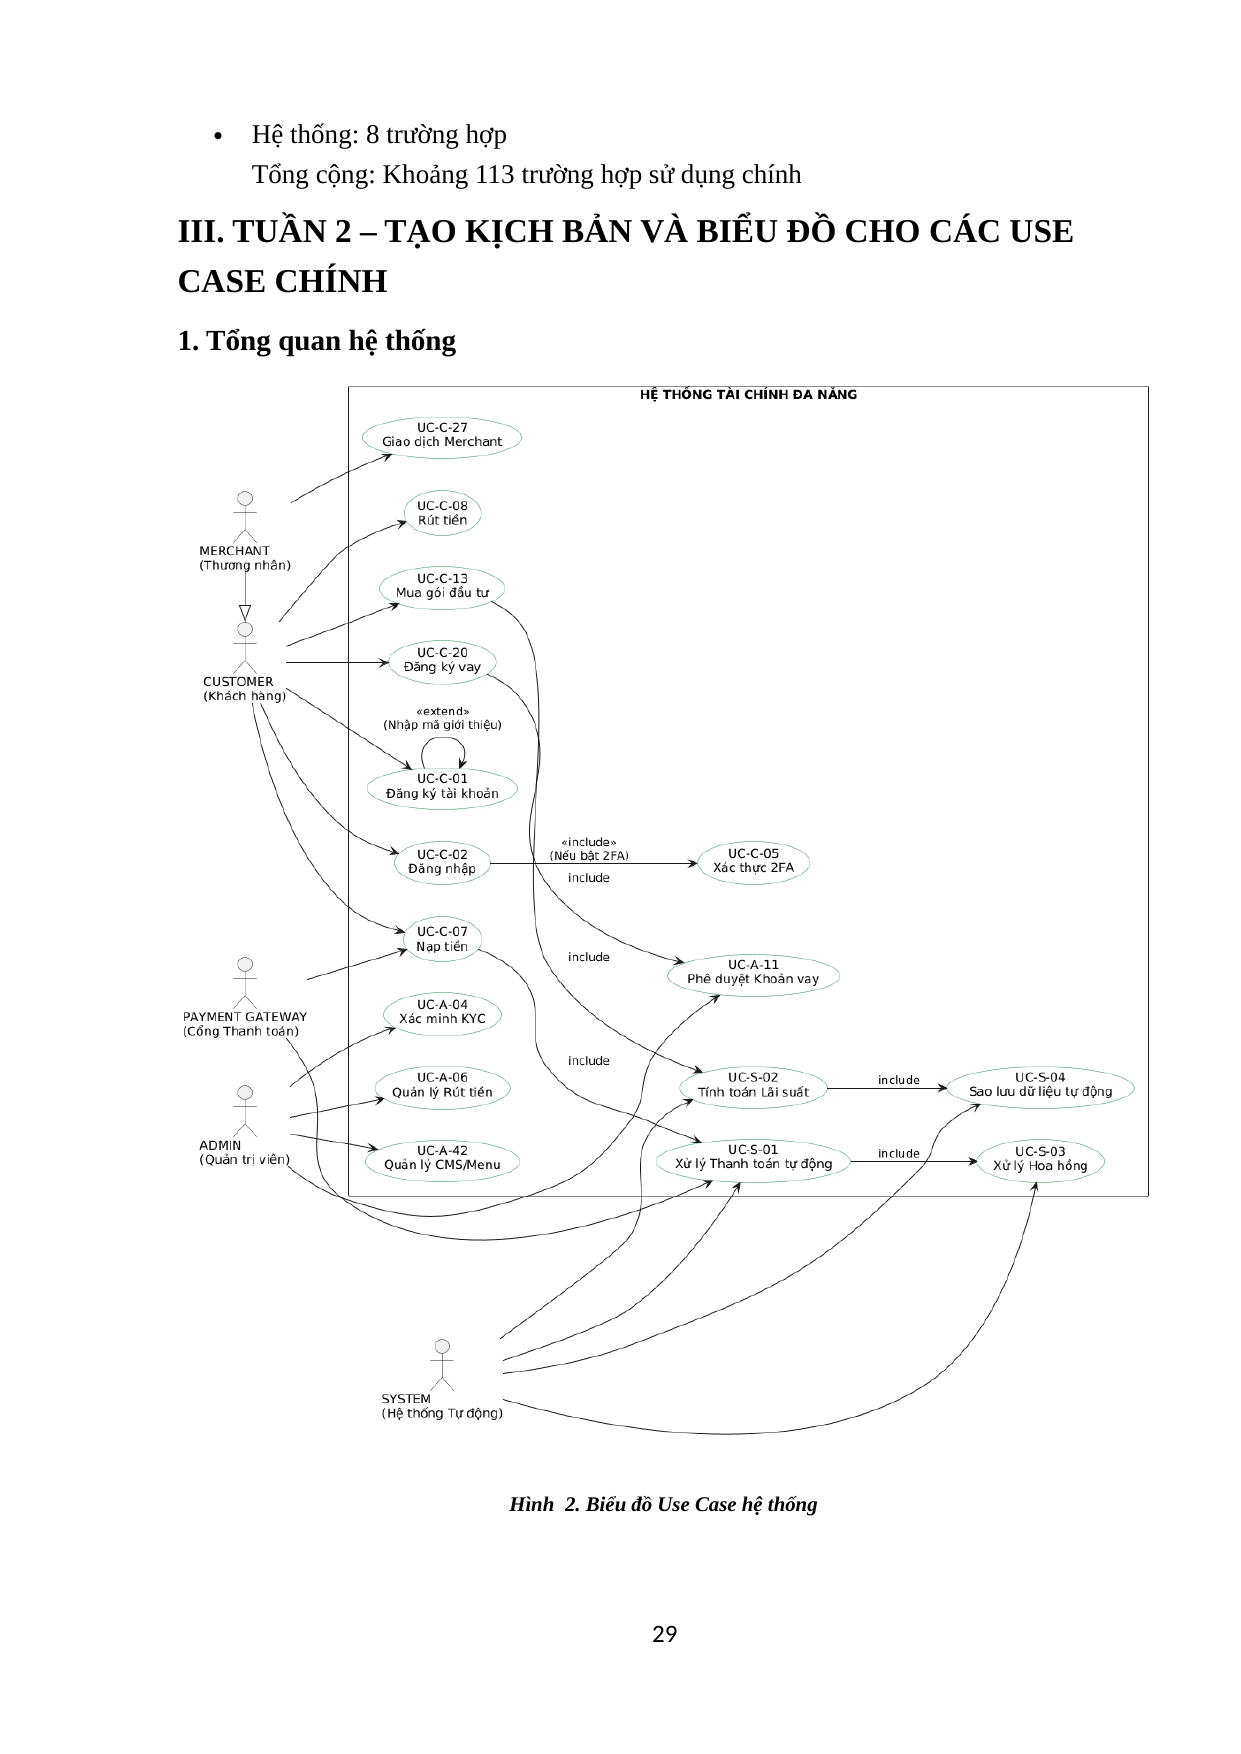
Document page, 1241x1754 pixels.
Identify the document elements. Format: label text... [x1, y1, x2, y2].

text Hình 2. Biểu đồ Use Case hệ thống [177, 1492, 1152, 1516]
list Hệ thống: 8 trường hợp Tổng cộng: Khoảng 113 trường hợp sử dụng chính [214, 118, 1152, 190]
picture [177, 379, 1152, 1471]
subtitle III. TUẦN 2 – TẠO KỊCH BẢN VÀ BIỂU ĐỒ CHO CÁC USE CASE CHÍNH [177, 211, 1152, 299]
subtitle 1. Tổng quan hệ thống [177, 323, 1152, 357]
